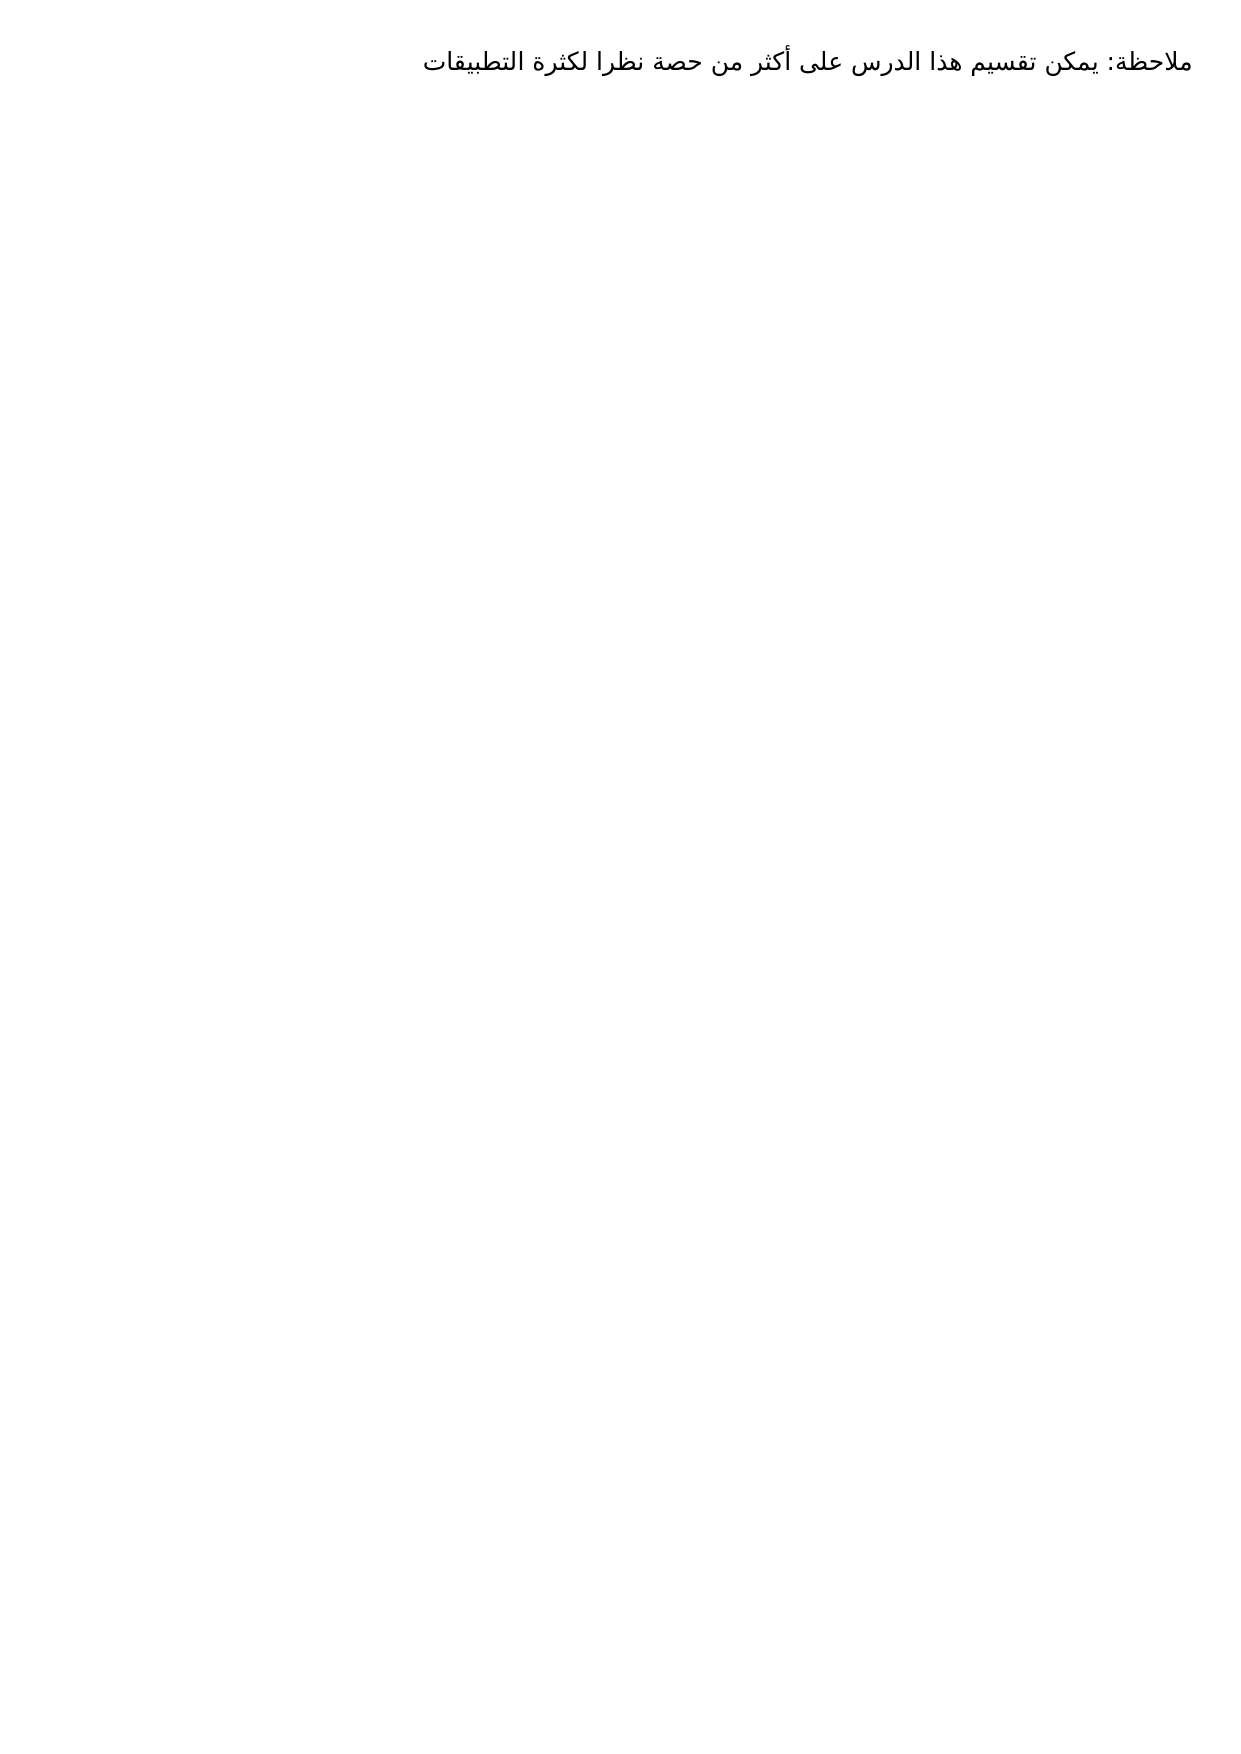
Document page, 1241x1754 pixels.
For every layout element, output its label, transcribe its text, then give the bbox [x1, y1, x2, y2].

text ملاحظة: يمكن تقسيم هذا الدرس على أكثر من حصة نظرا لكثرة التطبيقات [47, 47, 1193, 76]
